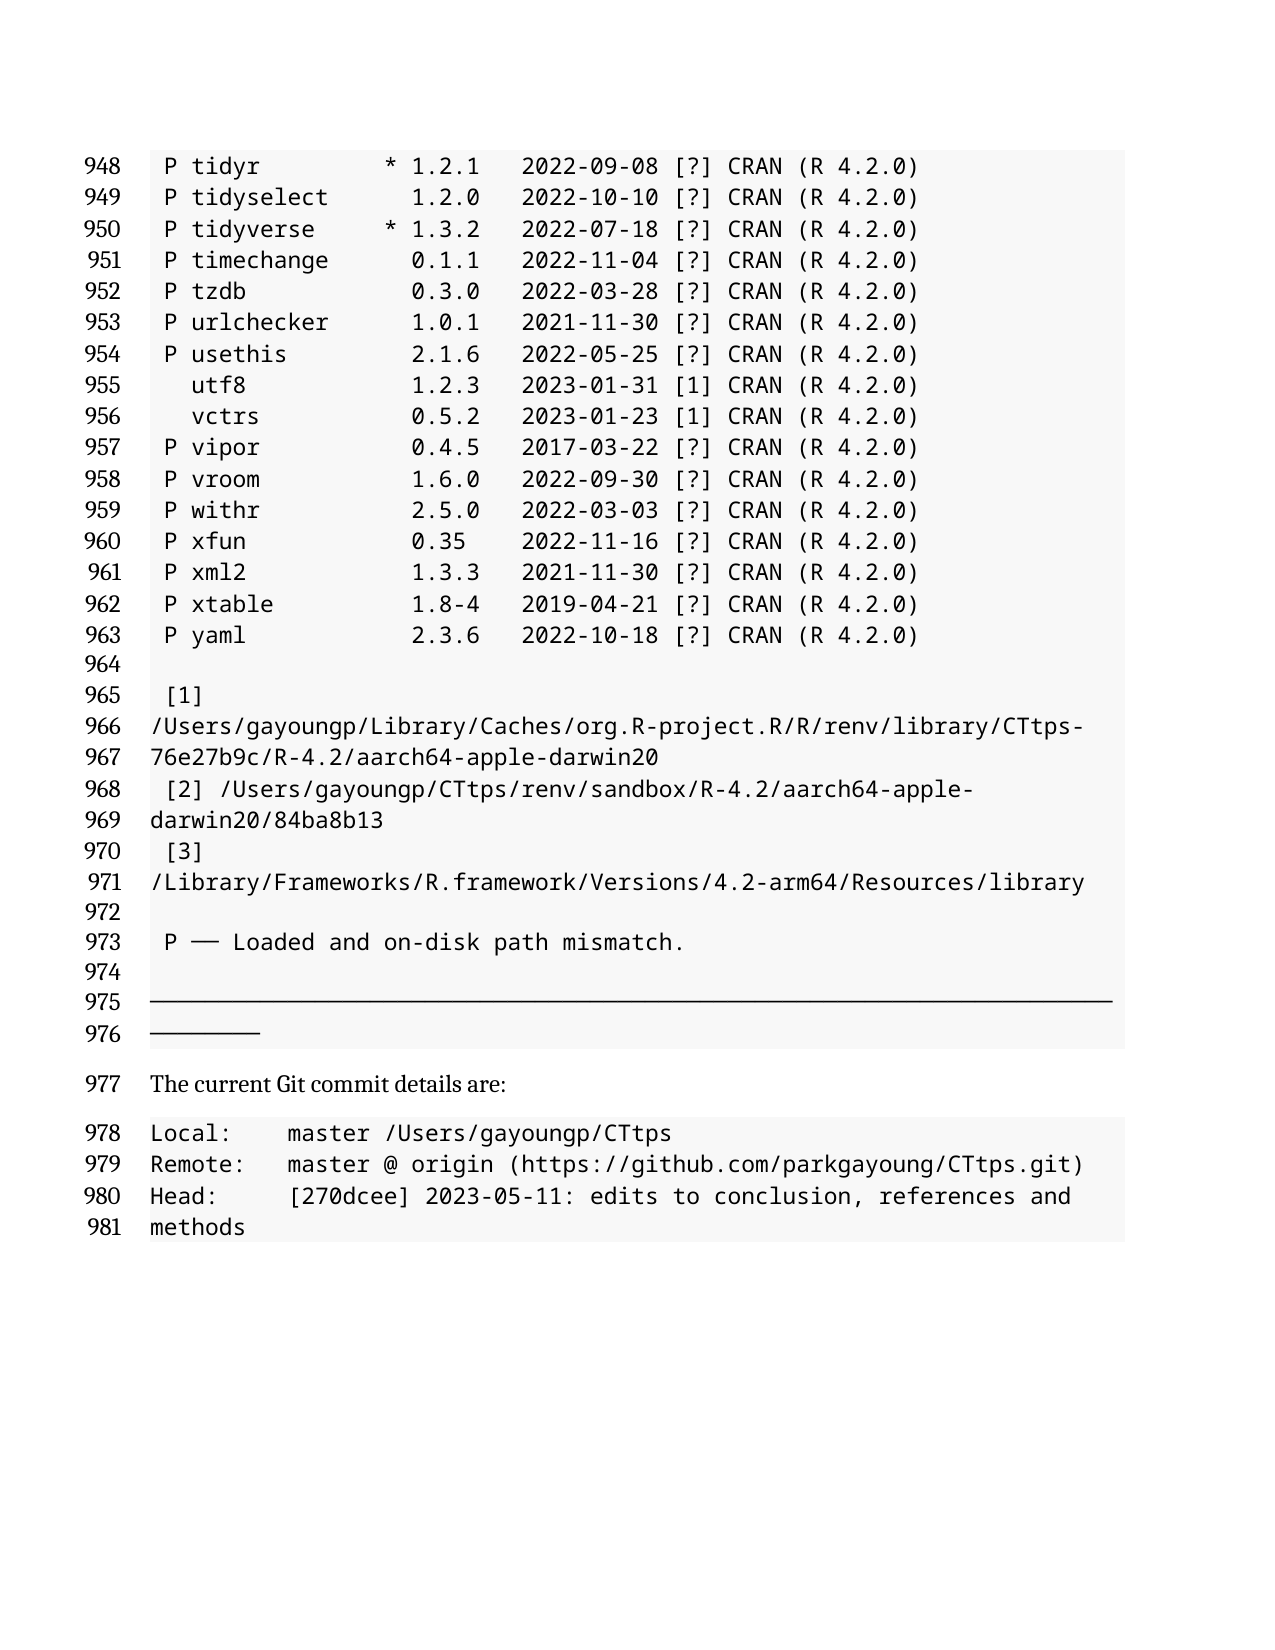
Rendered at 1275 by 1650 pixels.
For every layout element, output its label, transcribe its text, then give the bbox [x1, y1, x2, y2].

text Local: master /Users/gayoungp/CTtps Remote: master @ origin (https://github.com/parkgayoung/CTtps.git) Head: [270dcee] 2023-05-11: edits to conclusion, references and methods [150, 1117, 1125, 1242]
text The current Git commit details are: [150, 1069, 1125, 1098]
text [150, 150, 1125, 1049]
